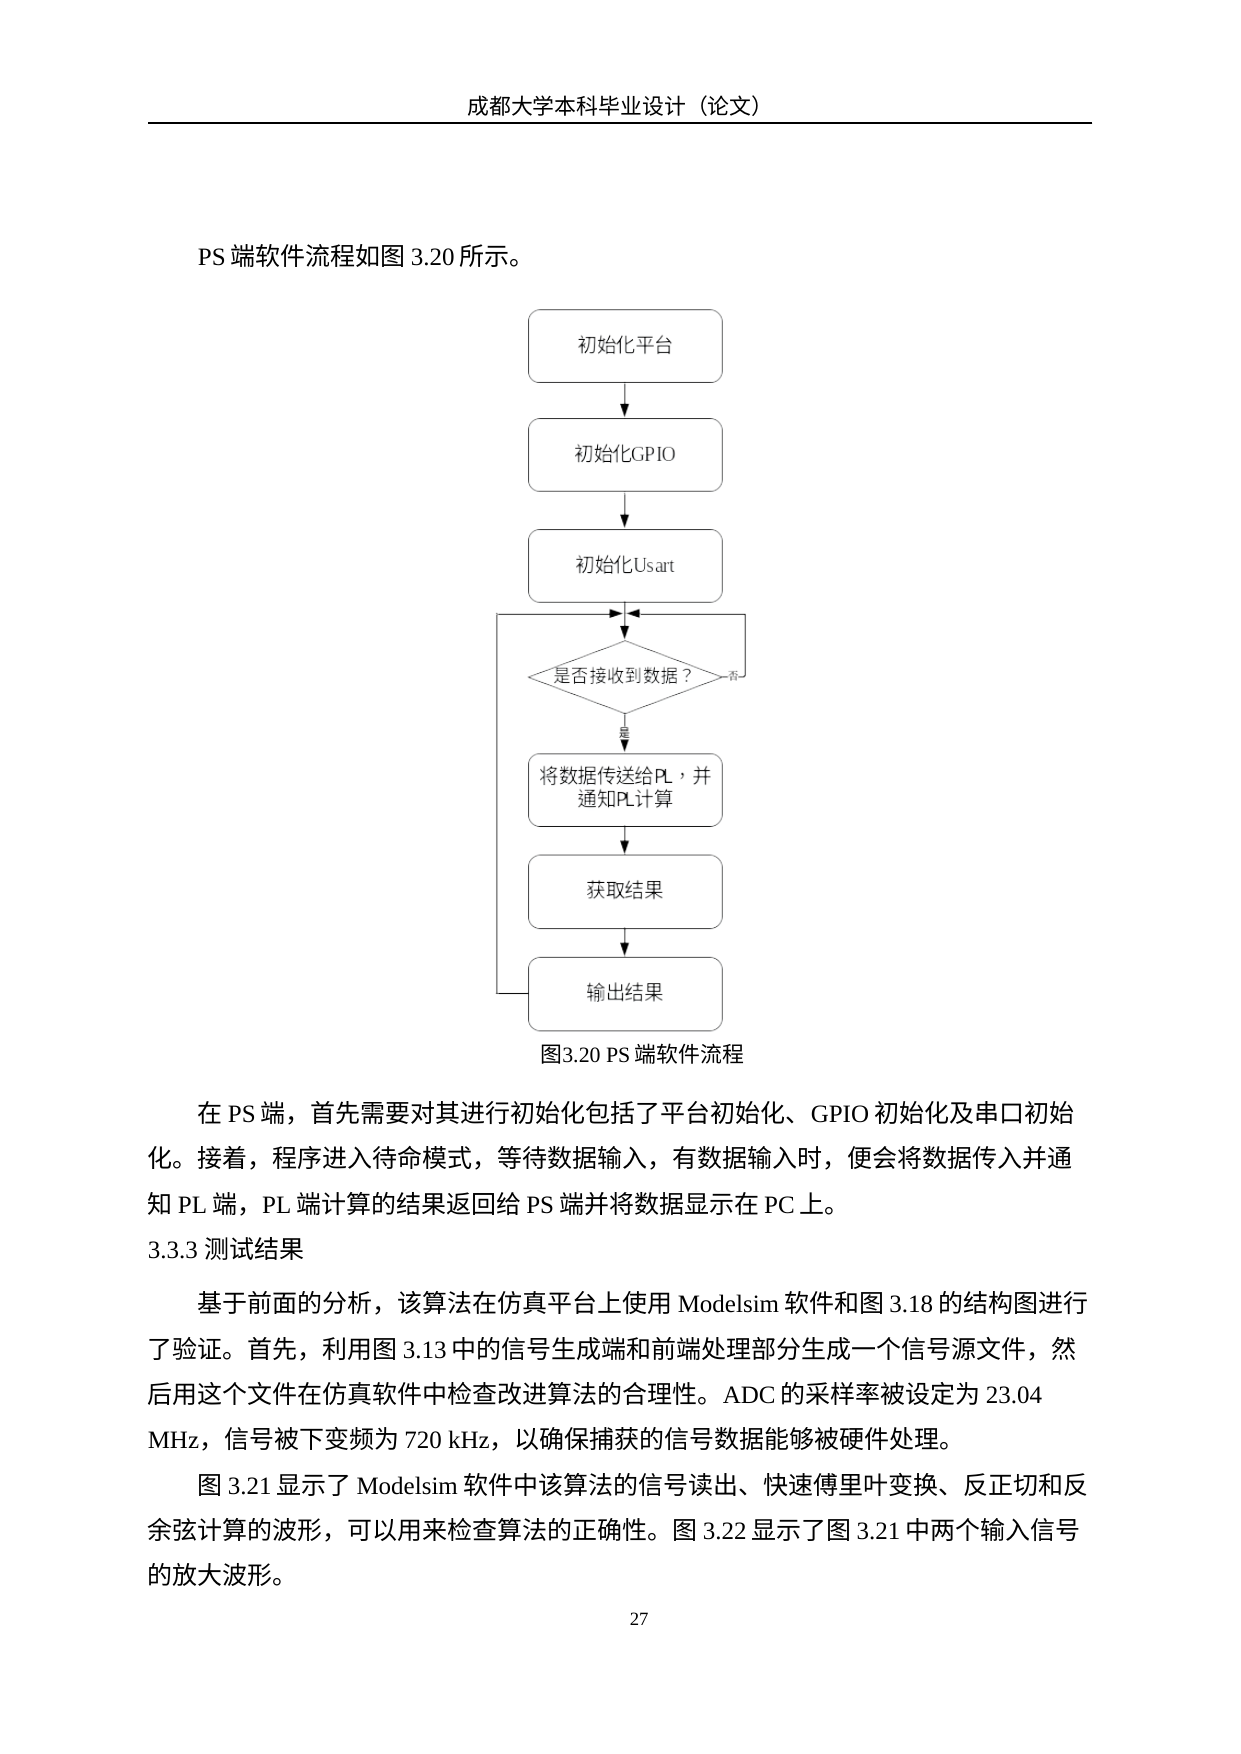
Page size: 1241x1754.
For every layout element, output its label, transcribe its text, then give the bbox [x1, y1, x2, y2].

subtitle 测试结果 [148, 1229, 1092, 1266]
text 在PS端，首先需要对其进行初始化包括了平台初始化、GPIO初始化及串口初始化。接着，程序进入待命模式，等待数据输入，有数据输入时，便会将数据传入并通知PL端，PL端计算的结果返回给PS端并将数据显示在PC上。 [148, 1094, 1092, 1221]
